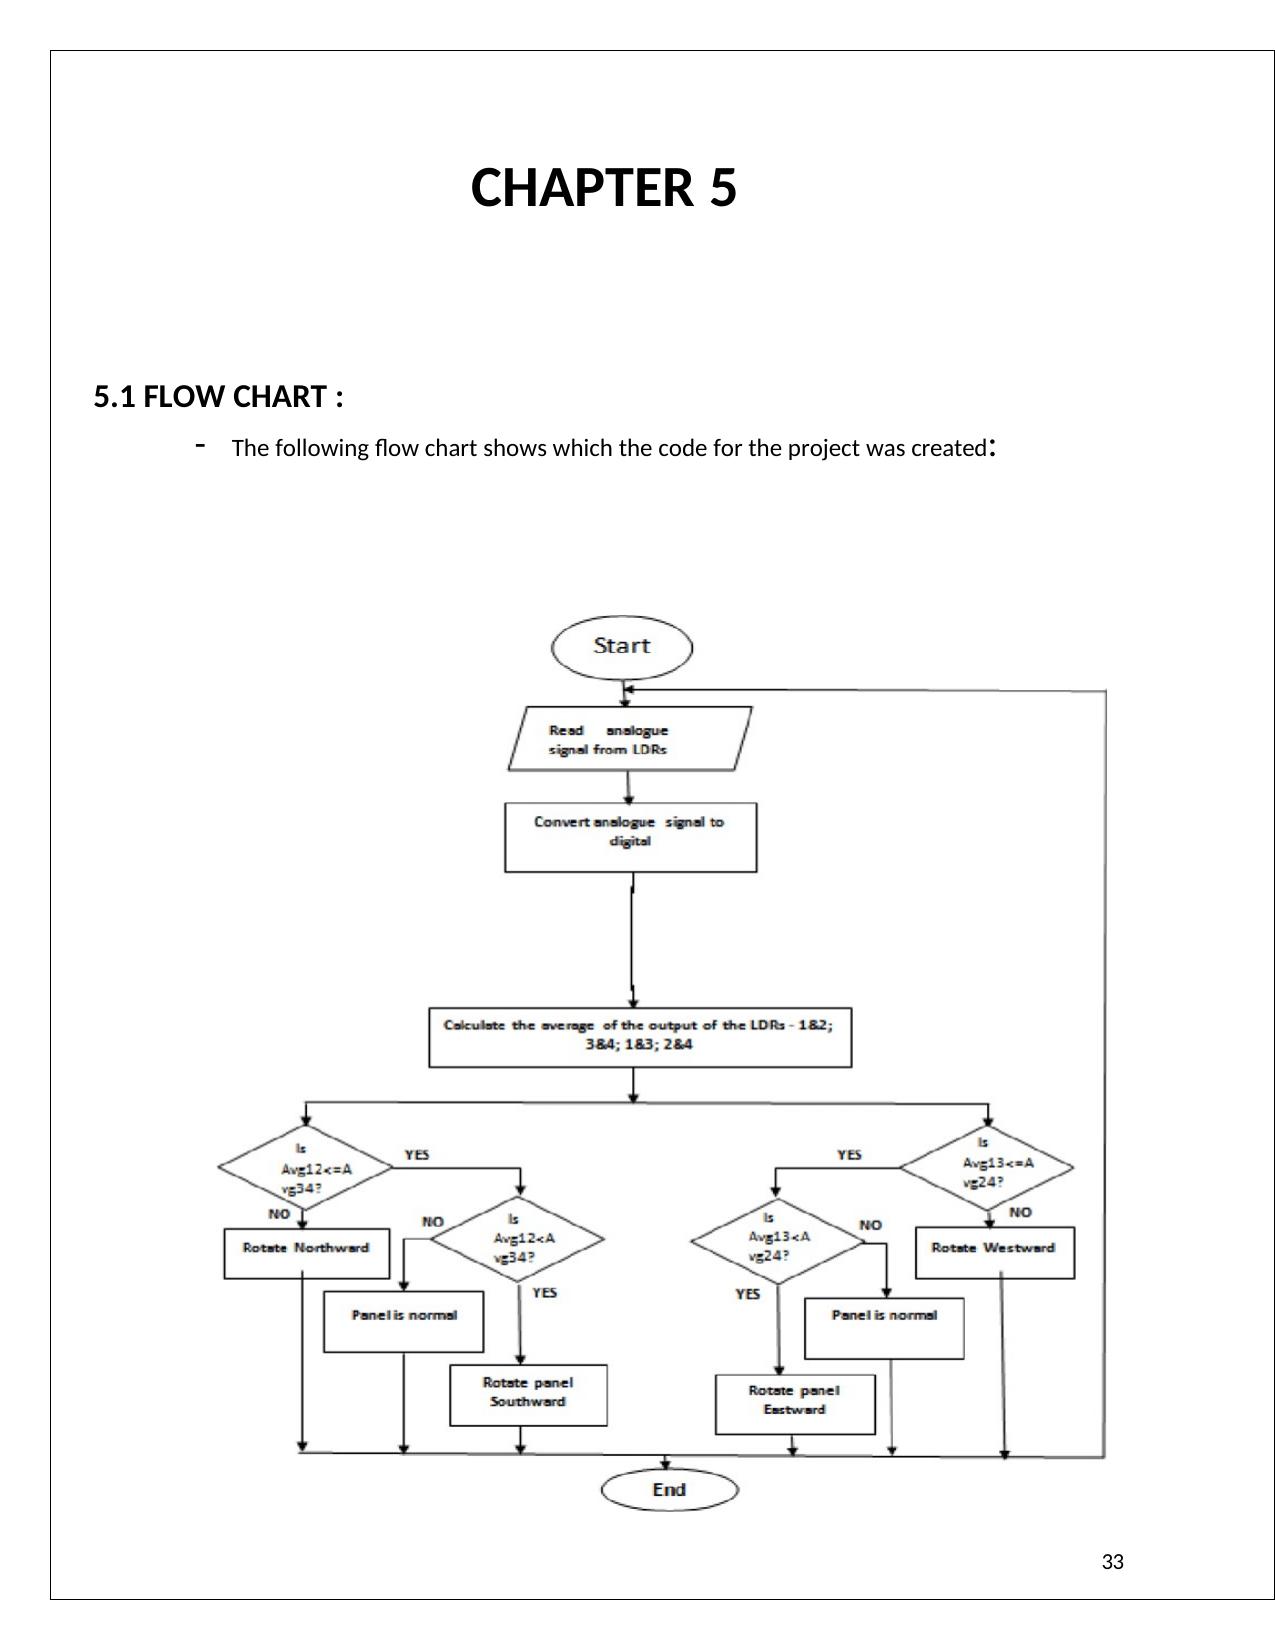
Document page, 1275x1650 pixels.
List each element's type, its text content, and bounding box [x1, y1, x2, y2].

picture [215, 615, 1108, 1512]
text 5.1 FLOW CHART : [51, 375, 388, 416]
text - The following flow chart shows which the code for the project was created: [194, 419, 1274, 465]
subtitle CHAPTER 5 [392, 149, 1274, 221]
